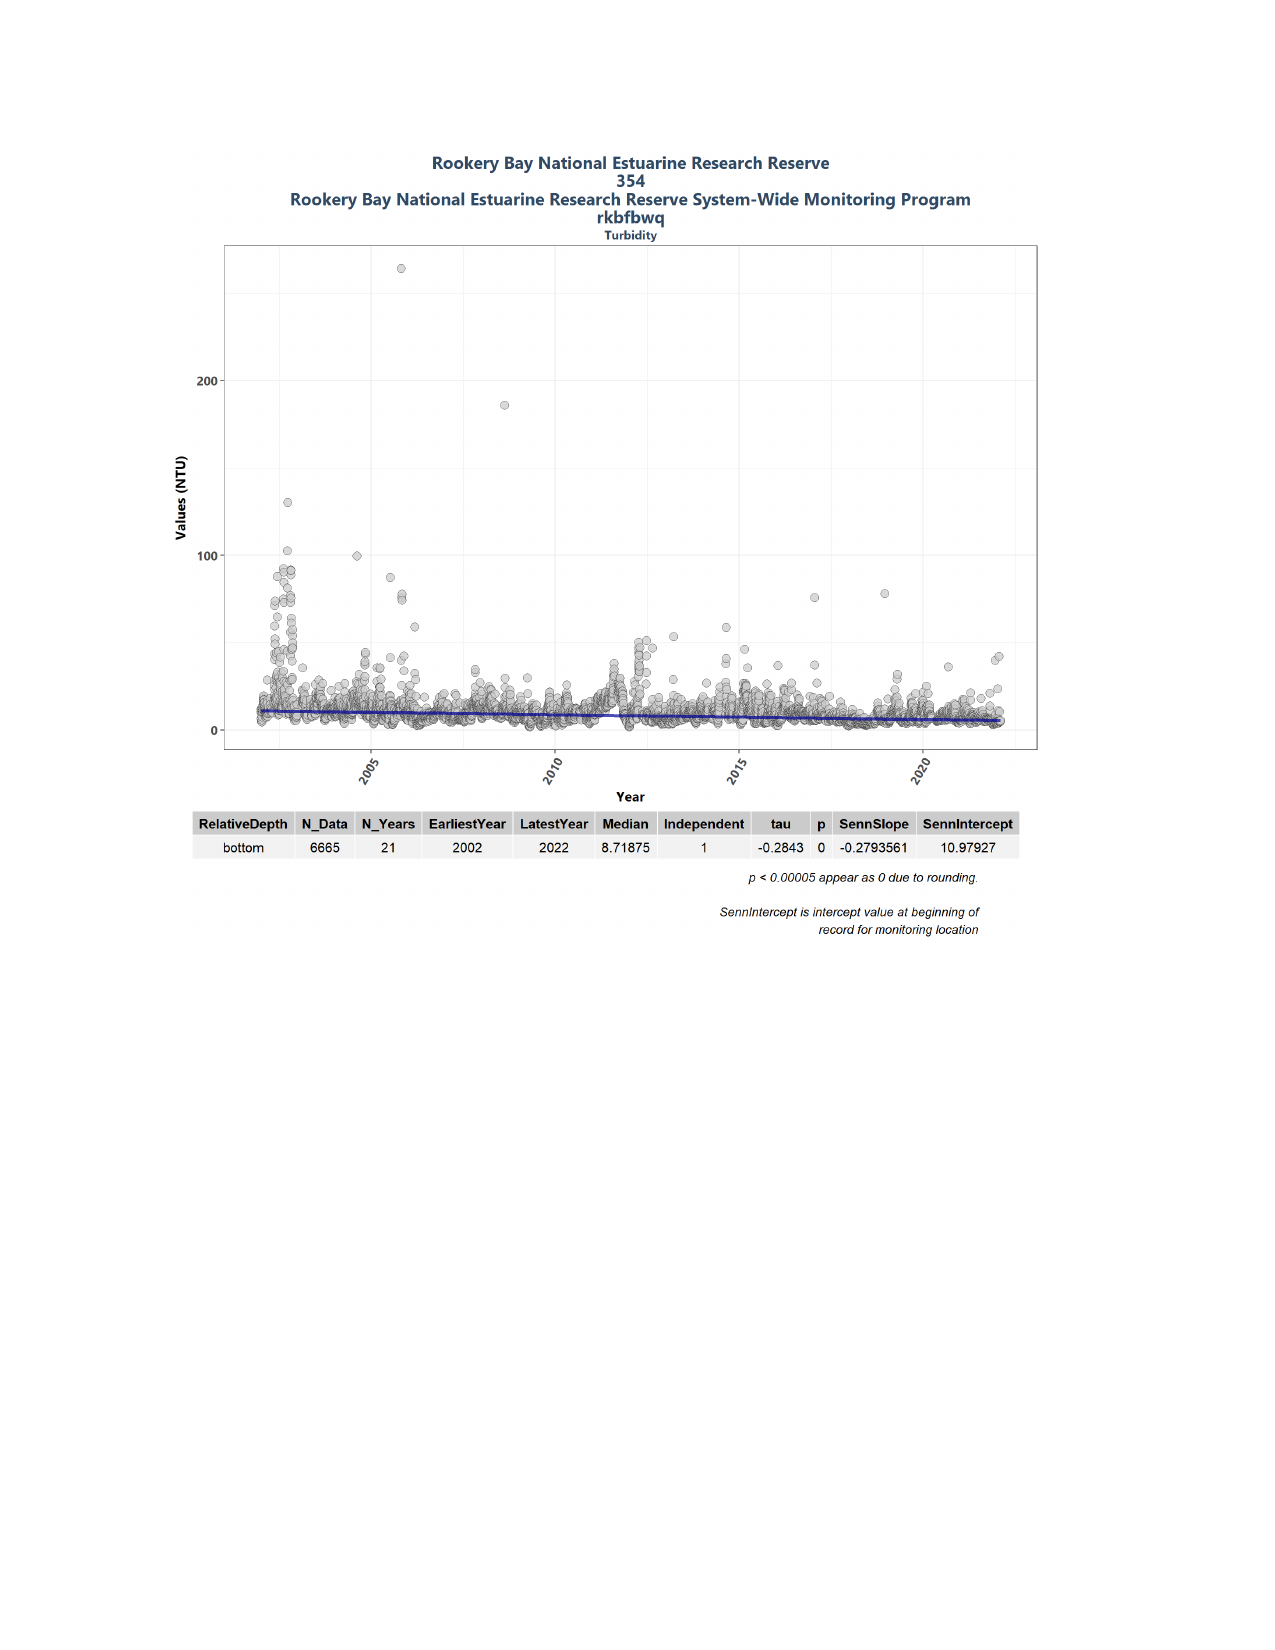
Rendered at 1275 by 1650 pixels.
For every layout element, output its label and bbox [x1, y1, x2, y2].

picture [168, 150, 1044, 938]
